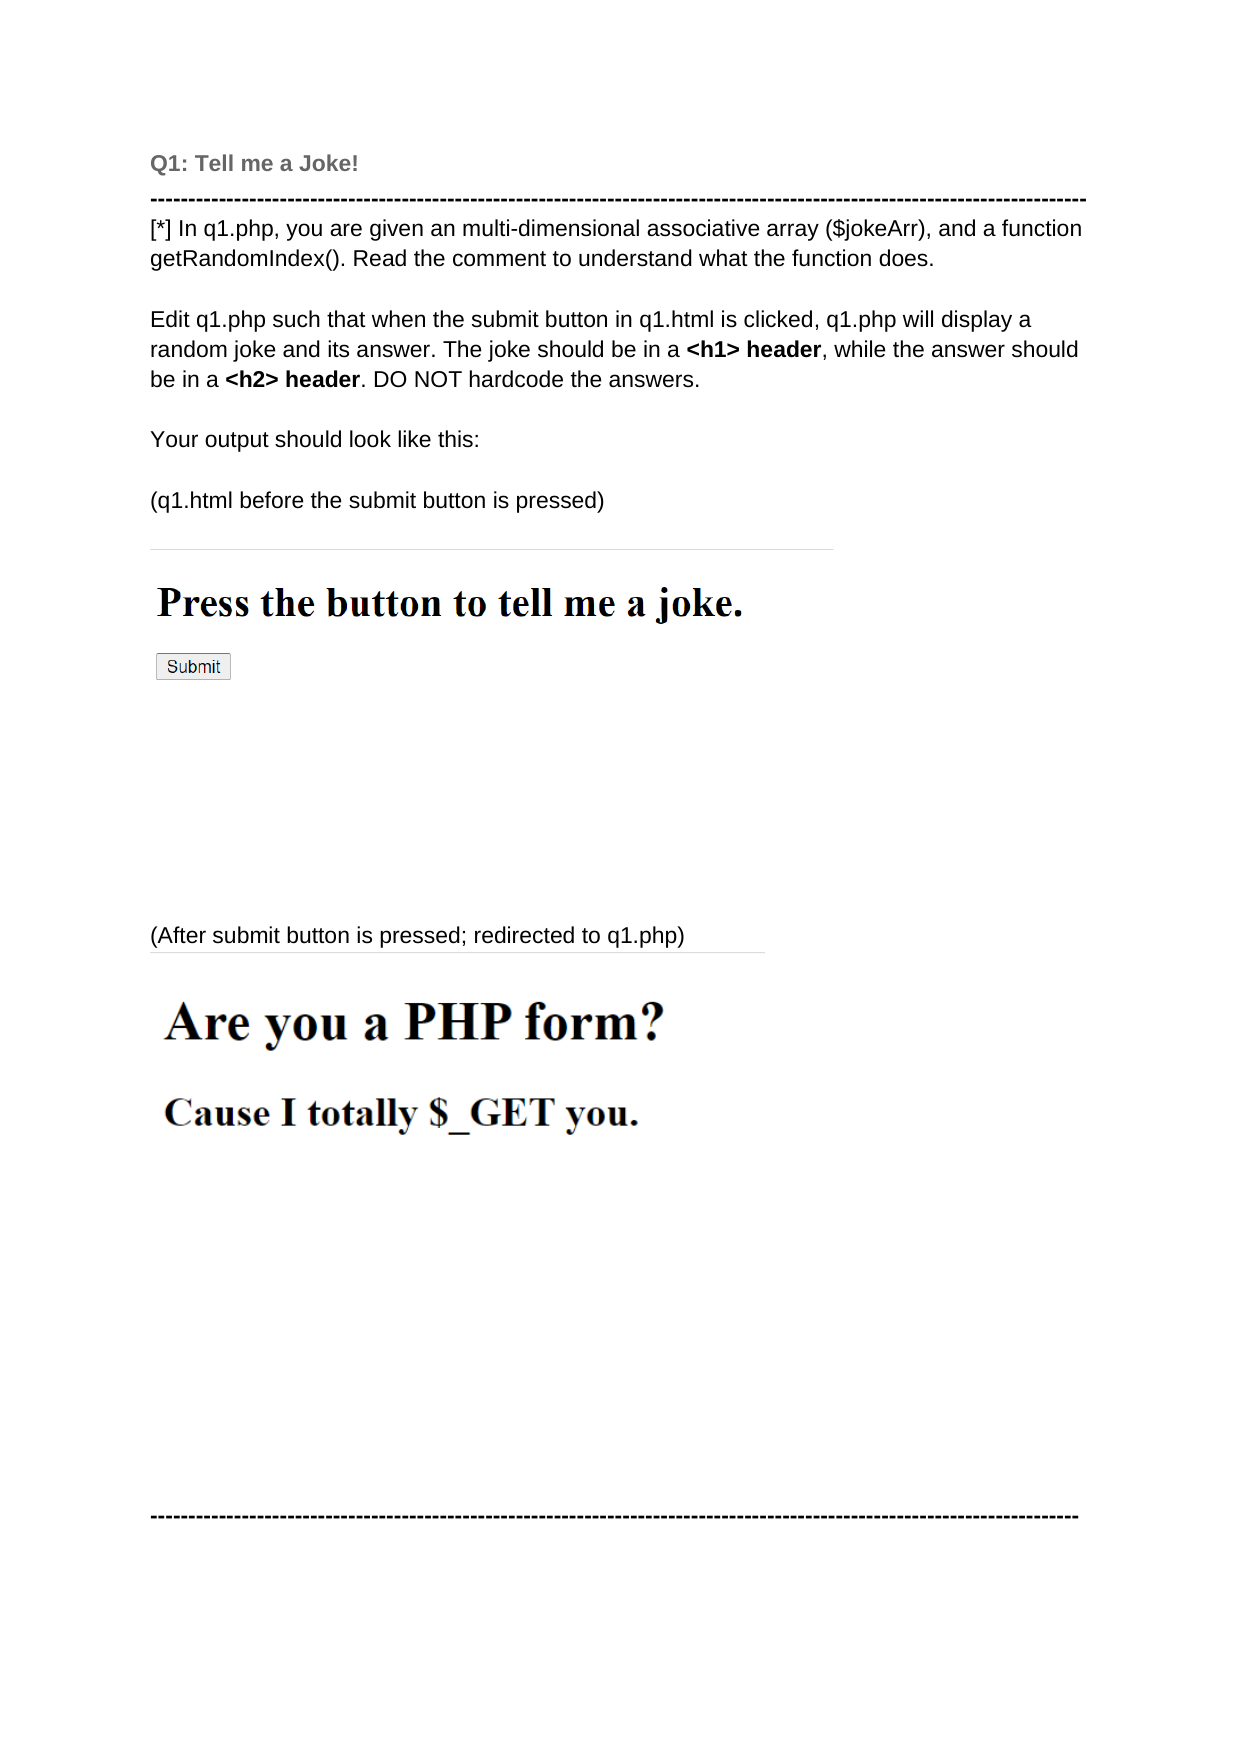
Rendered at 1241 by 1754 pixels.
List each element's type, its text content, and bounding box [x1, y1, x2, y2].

text (After submit button is pressed; redirected to q1.php) [150, 922, 1090, 949]
text [*] In q1.php, you are given an multi-dimensional associative array ($jokeArr), and a function getRandomIndex(). Read the comment to understand what the function does. [150, 215, 1090, 271]
text -------------------------------------------------------------------------------------------------------------------------- [150, 1502, 1090, 1529]
picture [150, 952, 765, 1287]
text Your output should look like this: [150, 426, 1090, 453]
text --------------------------------------------------------------------------------------------------------------------------- [150, 185, 1090, 211]
subtitle Q1: Tell me a Joke! [150, 150, 1090, 176]
text (q1.html before the submit button is pressed) [150, 487, 1090, 513]
picture [150, 547, 834, 919]
text Edit q1.php such that when the submit button in q1.html is clicked, q1.php will display a random joke and its answer. The joke should be in a <h1> header, while the answer should be in a <h2> header. DO NOT hardcode the answers. [150, 306, 1090, 392]
